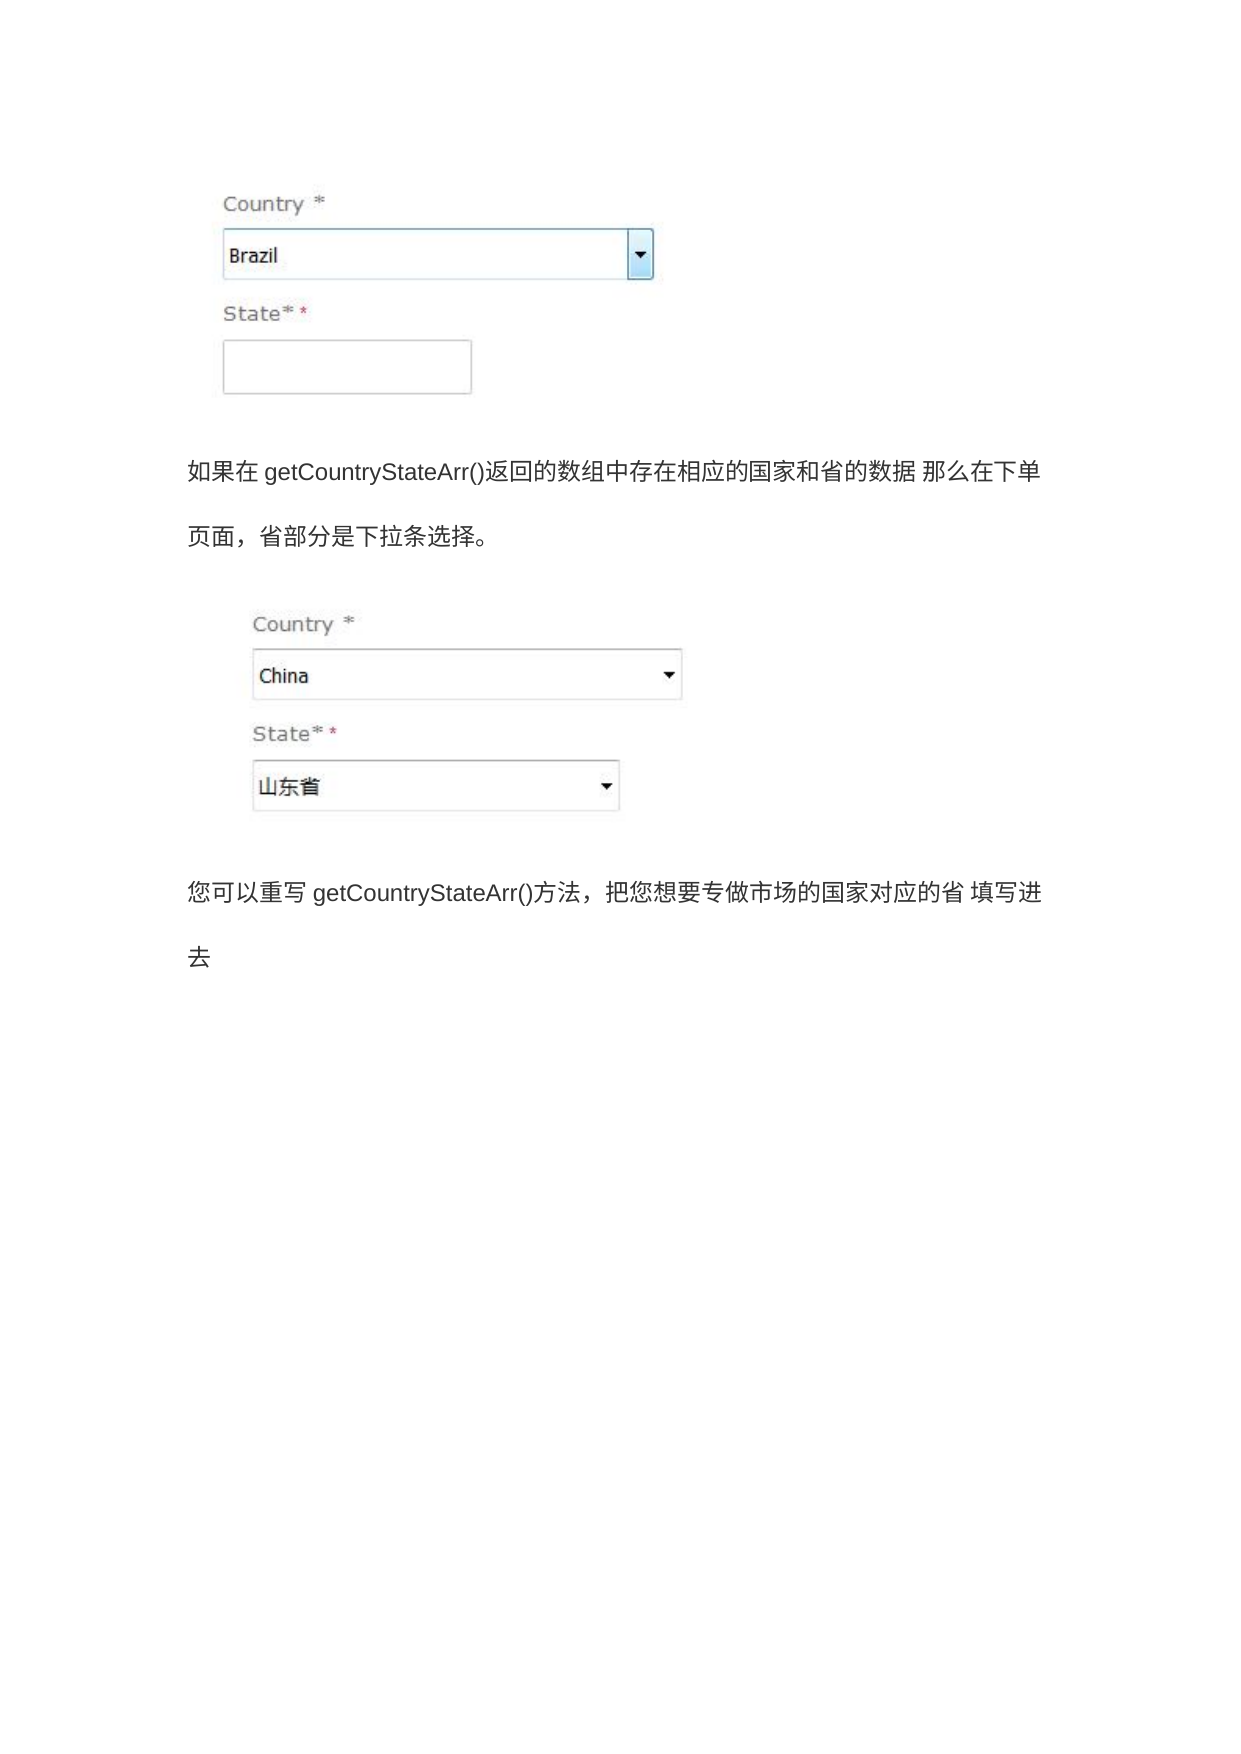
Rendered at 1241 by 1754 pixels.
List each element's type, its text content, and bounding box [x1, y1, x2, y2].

picture [187, 172, 684, 412]
picture [187, 597, 733, 829]
text 您可以重写 getCountryStateArr()方法，把您想要专做市场的国家对应的省 填写进去 [187, 859, 1053, 989]
text 如果在getCountryStateArr()返回的数组中存在相应的国家和省的数据 那么在下单页面，省部分是下拉条选择。 [187, 438, 1053, 568]
